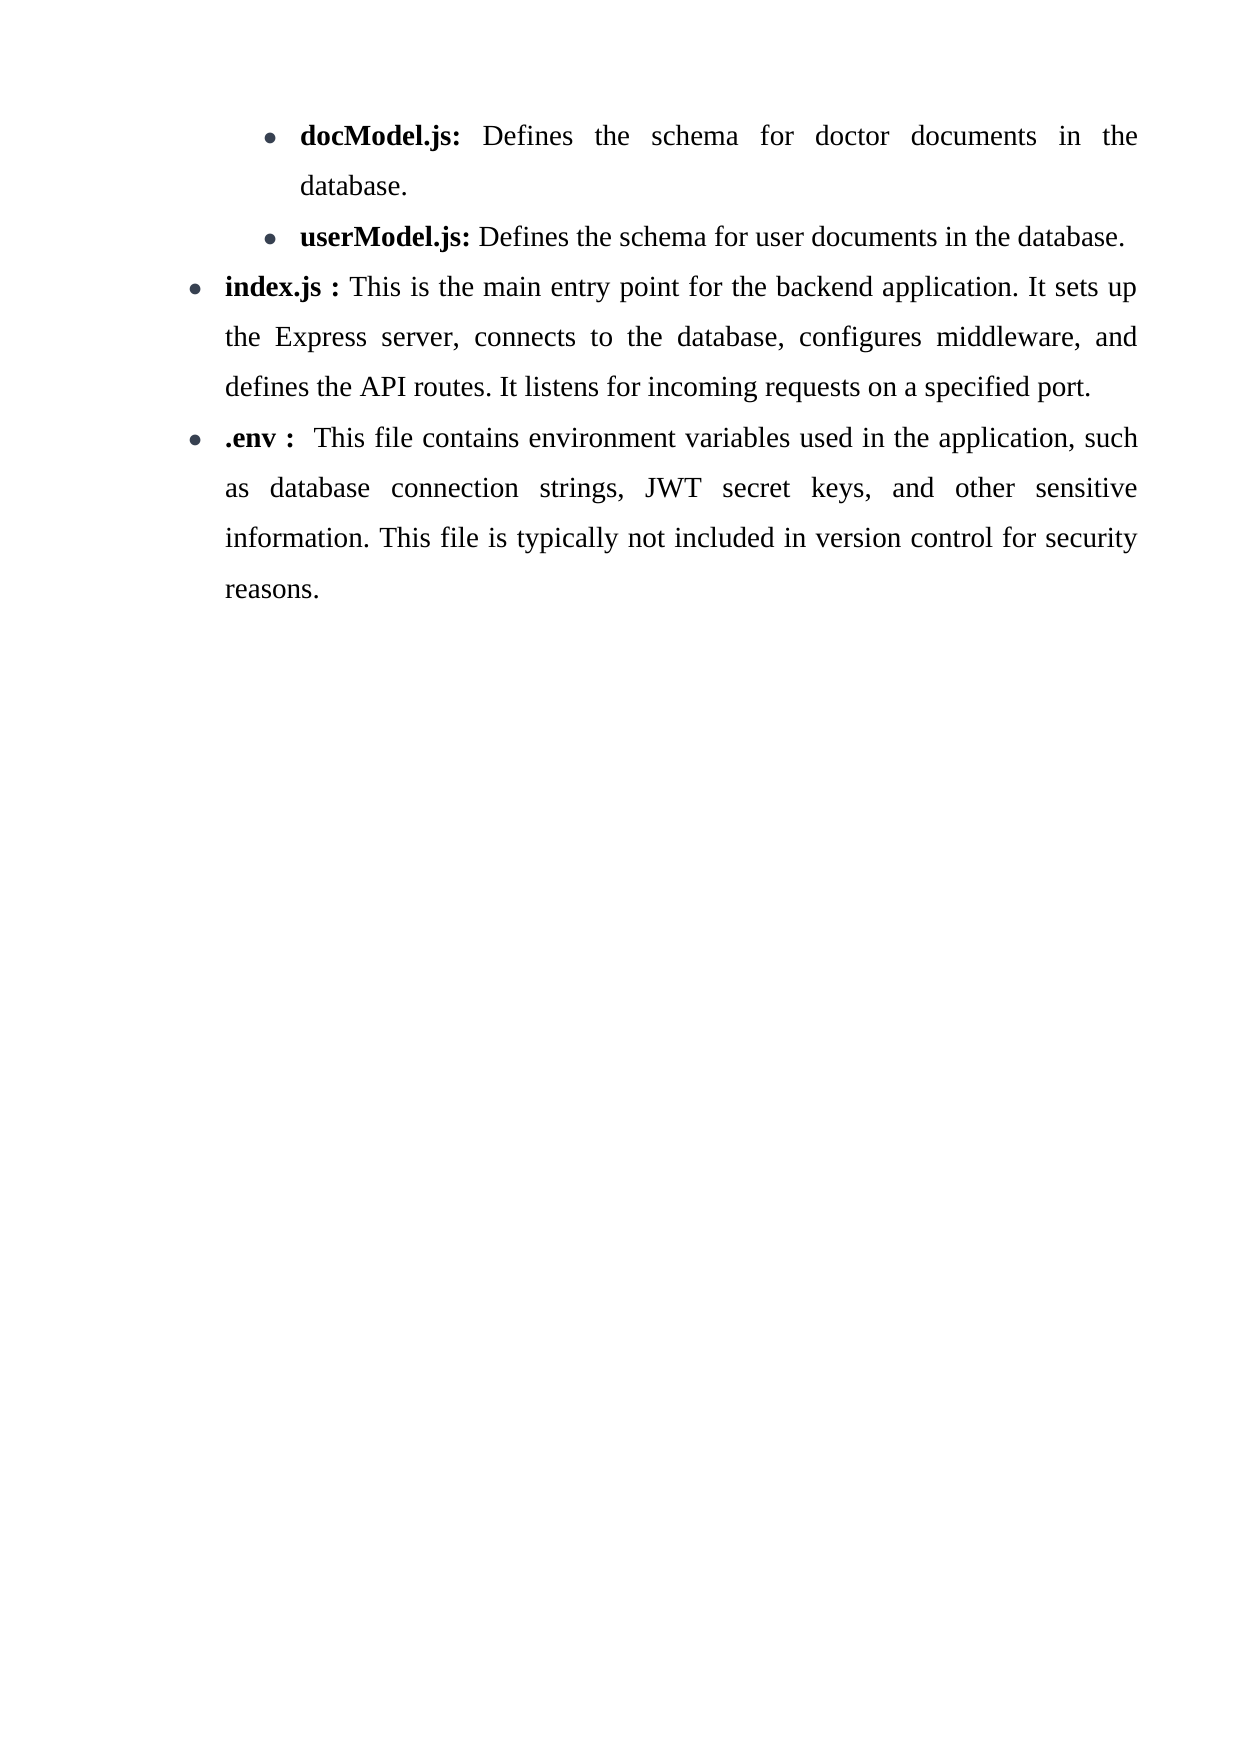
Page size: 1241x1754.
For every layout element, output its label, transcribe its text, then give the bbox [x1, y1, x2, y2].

list userModel.js: Defines the schema for user documents in the database. [262, 219, 1139, 252]
list docModel.js: Defines the schema for doctor documents in the database. [262, 118, 1139, 202]
list .env : This file contains environment variables used in the application, such as database connection strings, JWT secret keys, and other sensitive information. This file is typically not included in version control for security reasons. [187, 420, 1139, 604]
list index.js : This is the main entry point for the backend application. It sets up the Express server, connects to the database, configures middleware, and defines the API routes. It listens for incoming requests on a specified port. [187, 269, 1139, 403]
